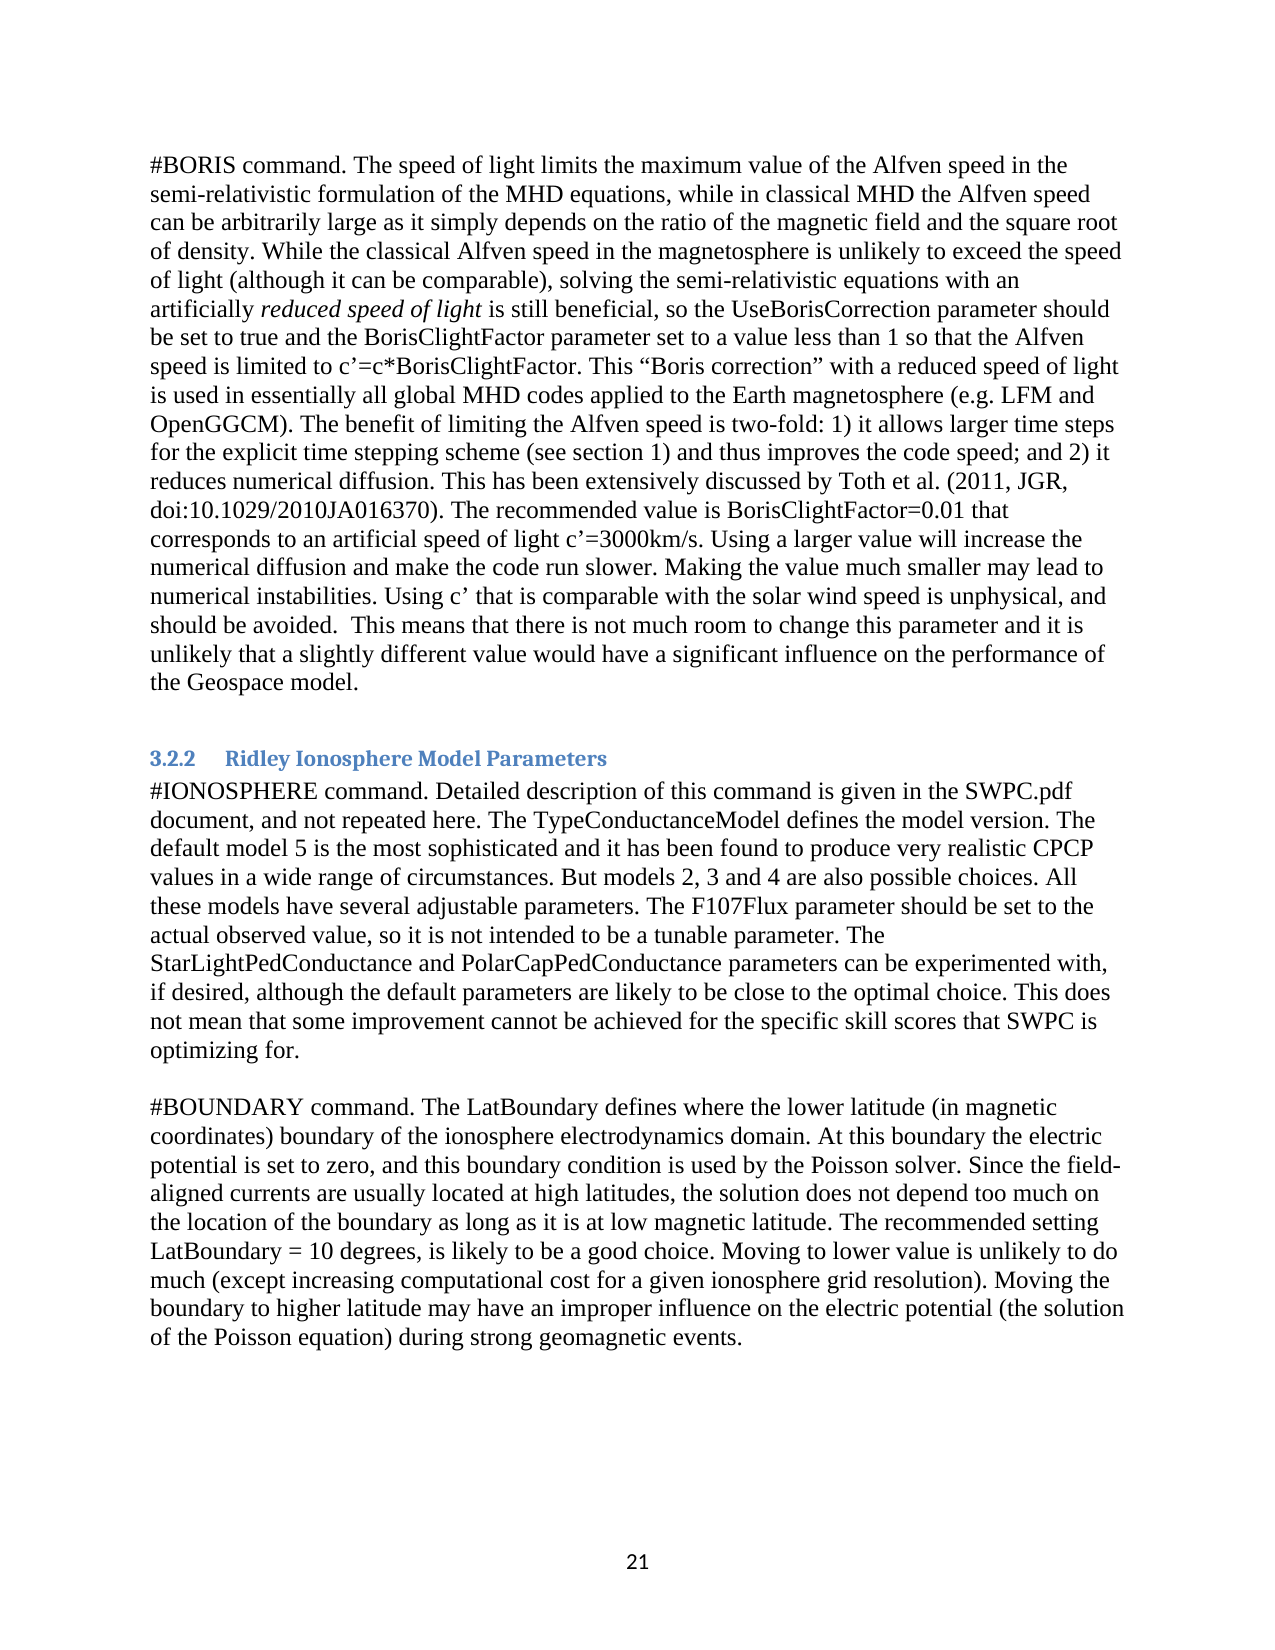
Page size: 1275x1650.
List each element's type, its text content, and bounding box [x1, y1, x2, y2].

subtitle Ridley Ionosphere Model Parameters [150, 746, 1125, 772]
text #BORIS command. The speed of light limits the maximum value of the Alfven speed in the semi-relativistic formulation of the MHD equations, while in classical MHD the Alfven speed can be arbitrarily large as it simply depends on the ratio of the magnetic field and the square root of density. While the classical Alfven speed in the magnetosphere is unlikely to exceed the speed of light (although it can be comparable), solving the semi-relativistic equations with an artificially reduced speed of light is still beneficial, so the UseBorisCorrection parameter should be set to true and the BorisClightFactor parameter set to a value less than 1 so that the Alfven speed is limited to c’=c*BorisClightFactor. This “Boris correction” with a reduced speed of light is used in essentially all global MHD codes applied to the Earth magnetosphere (e.g. LFM and OpenGGCM). The benefit of limiting the Alfven speed is two-fold: 1) it allows larger time steps for the explicit time stepping scheme (see section 1) and thus improves the code speed; and 2) it reduces numerical diffusion. This has been extensively discussed by Toth et al. (2011, JGR, doi:10.1029/2010JA016370). The recommended value is BorisClightFactor=0.01 that corresponds to an artificial speed of light c’=3000km/s. Using a larger value will increase the numerical diffusion and make the code run slower. Making the value much smaller may lead to numerical instabilities. Using c’ that is comparable with the solar wind speed is unphysical, and should be avoided. This means that there is not much room to change this parameter and it is unlikely that a slightly different value would have a significant influence on the performance of the Geospace model. [150, 150, 1125, 696]
text #BOUNDARY command. The LatBoundary defines where the lower latitude (in magnetic coordinates) boundary of the ionosphere electrodynamics domain. At this boundary the electric potential is set to zero, and this boundary condition is used by the Poisson solver. Since the field-aligned currents are usually located at high latitudes, the solution does not depend too much on the location of the boundary as long as it is at low magnetic latitude. The recommended setting LatBoundary = 10 degrees, is likely to be a good choice. Moving to lower value is unlikely to do much (except increasing computational cost for a given ionosphere grid resolution). Moving the boundary to higher latitude may have an improper influence on the electric potential (the solution of the Poisson equation) during strong geomagnetic events. [150, 1092, 1125, 1351]
text #IONOSPHERE command. Detailed description of this command is given in the SWPC.pdf document, and not repeated here. The TypeConductanceModel defines the model version. The default model 5 is the most sophisticated and it has been found to produce very realistic CPCP values in a wide range of circumstances. But models 2, 3 and 4 are also possible choices. All these models have several adjustable parameters. The F107Flux parameter should be set to the actual observed value, so it is not intended to be a tunable parameter. The StarLightPedConductance and PolarCapPedConductance parameters can be experimented with, if desired, although the default parameters are likely to be close to the optimal choice. This does not mean that some improvement cannot be achieved for the specific skill scores that SWPC is optimizing for. [150, 776, 1125, 1063]
